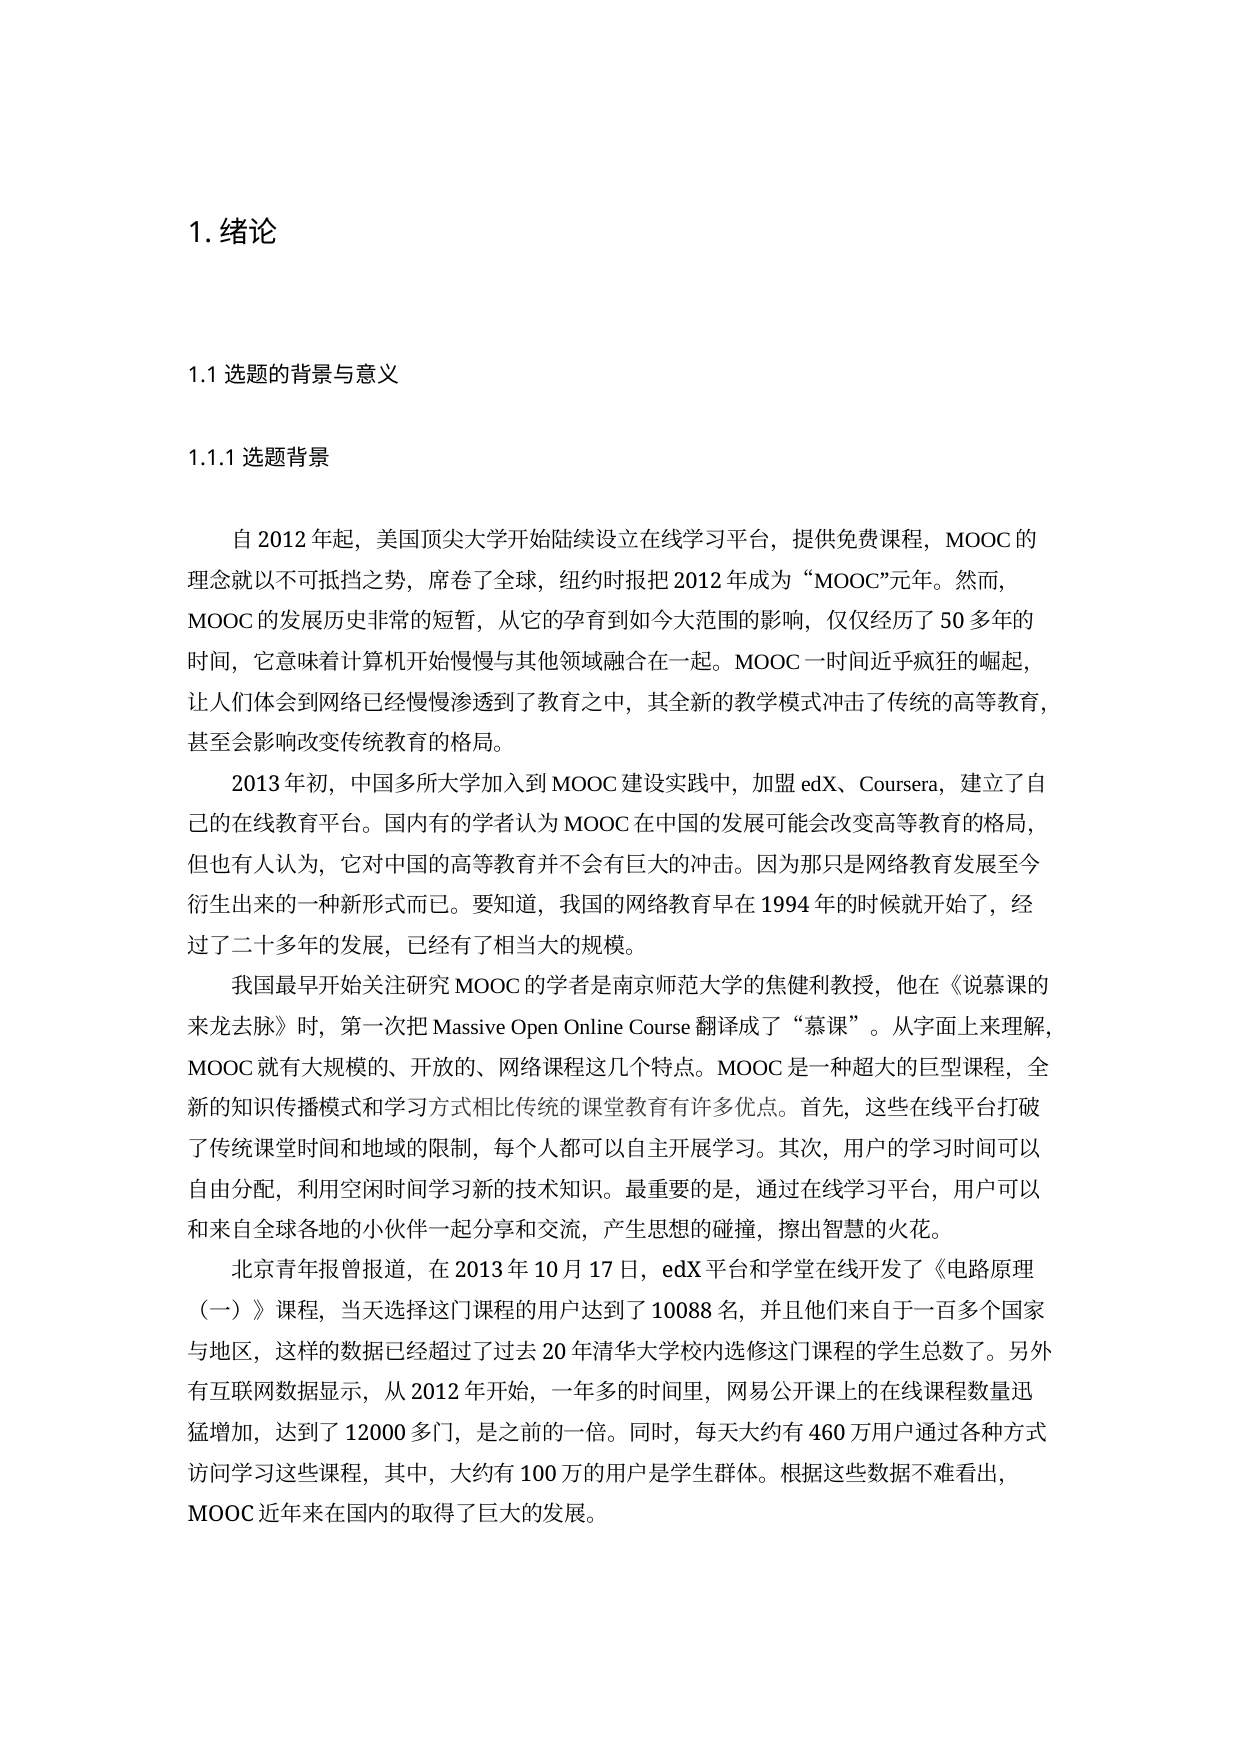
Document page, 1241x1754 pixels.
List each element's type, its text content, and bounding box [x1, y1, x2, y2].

subtitle 1. 绪论 [187, 197, 1053, 262]
subtitle 1.1 选题的背景与意义 [187, 356, 1053, 389]
text 自2012年起，美国顶尖大学开始陆续设立在线学习平台，提供免费课程，MOOC的理念就以不可抵挡之势，席卷了全球，纽约时报把2012年成为“MOOC”元年。然而，MOOC的发展历史非常的短暂，从它的孕育到如今大范围的影响，仅仅经历了50多年的时间，它意味着计算机开始慢慢与其他领域融合在一起。MOOC一时间近乎疯狂的崛起，让人们体会到网络已经慢慢渗透到了教育之中，其全新的教学模式冲击了传统的高等教育，甚至会影响改变传统教育的格局。 [187, 522, 1053, 757]
text 我国最早开始关注研究MOOC的学者是南京师范大学的焦健利教授，他在《说慕课的来龙去脉》时，第一次把Massive Open Online Course翻译成了“慕课”。从字面上来理解，MOOC就有大规模的、开放的、网络课程这几个特点。MOOC是一种超大的巨型课程，全新的知识传播模式和学习方式相比传统的课堂教育有许多优点。首先，这些在线平台打破了传统课堂时间和地域的限制，每个人都可以自主开展学习。其次，用户的学习时间可以自由分配，利用空闲时间学习新的技术知识。最重要的是，通过在线学习平台，用户可以和来自全球各地的小伙伴一起分享和交流，产生思想的碰撞，擦出智慧的火花。 [187, 968, 1053, 1244]
text 北京青年报曾报道，在2013年10月17日，edX平台和学堂在线开发了《电路原理（一）》课程，当天选择这门课程的用户达到了10088名，并且他们来自于一百多个国家与地区，这样的数据已经超过了过去20年清华大学校内选修这门课程的学生总数了。另外有互联网数据显示，从2012年开始，一年多的时间里，网易公开课上的在线课程数量迅猛增加，达到了12000多门，是之前的一倍。同时，每天大约有460万用户通过各种方式访问学习这些课程，其中，大约有100万的用户是学生群体。根据这些数据不难看出，MOOC近年来在国内的取得了巨大的发展。 [187, 1252, 1053, 1528]
subtitle 1.1.1 选题背景 [187, 439, 1053, 472]
text 2013年初，中国多所大学加入到MOOC建设实践中，加盟edX、Coursera，建立了自己的在线教育平台。国内有的学者认为MOOC在中国的发展可能会改变高等教育的格局，但也有人认为，它对中国的高等教育并不会有巨大的冲击。因为那只是网络教育发展至今衍生出来的一种新形式而已。要知道，我国的网络教育早在1994年的时候就开始了，经过了二十多年的发展，已经有了相当大的规模。 [187, 765, 1053, 960]
